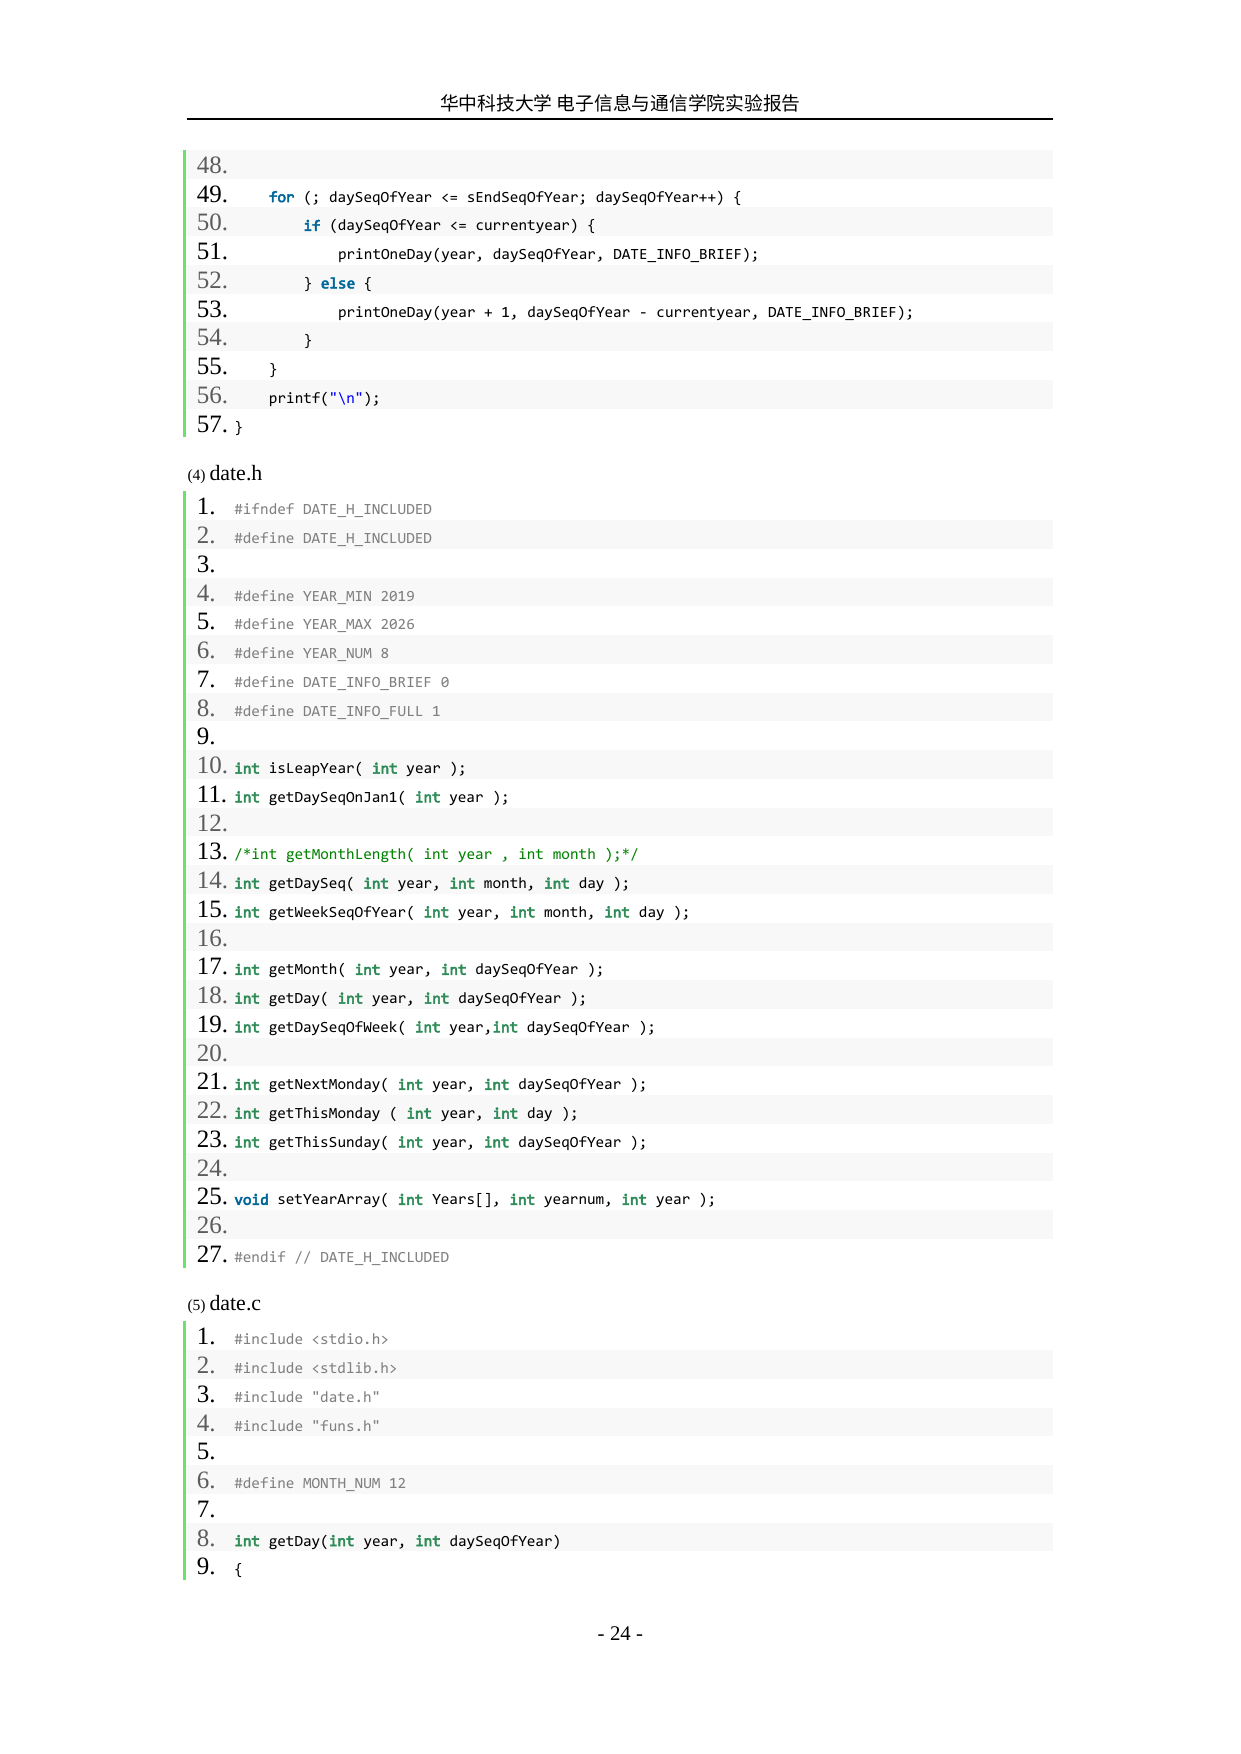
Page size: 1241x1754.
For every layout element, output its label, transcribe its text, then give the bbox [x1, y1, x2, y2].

list int getWeekSeqOfYear( int year, int month, int day ); [186, 894, 1053, 923]
list int getMonth( int year, int daySeqOfYear ); [186, 951, 1053, 980]
list /*int getMonthLength( int year , int month );*/ [186, 836, 1053, 865]
list } [186, 409, 1053, 437]
list #define YEAR_NUM 8 [186, 635, 1053, 664]
list #define DATE_H_INCLUDED [186, 520, 1053, 549]
list } else { [186, 265, 1053, 294]
list int getDay( int year, int daySeqOfYear ); [186, 980, 1053, 1009]
list printOneDay(year, daySeqOfYear, DATE_INFO_BRIEF); [186, 236, 1053, 265]
list } [186, 351, 1053, 380]
list #define DATE_INFO_FULL 1 [186, 693, 1053, 721]
list #define YEAR_MAX 2026 [186, 606, 1053, 635]
list #ifndef DATE_H_INCLUDED [186, 491, 1053, 520]
list int getNextMonday( int year, int daySeqOfYear ); [186, 1066, 1053, 1095]
list for (; daySeqOfYear <= sEndSeqOfYear; daySeqOfYear++) { [186, 179, 1053, 207]
list date.h [187, 460, 1053, 485]
list #include "date.h" [186, 1379, 1053, 1408]
list #include <stdlib.h> [186, 1350, 1053, 1379]
list #define DATE_INFO_BRIEF 0 [186, 664, 1053, 693]
list date.c [187, 1290, 1053, 1315]
list #endif // DATE_H_INCLUDED [186, 1239, 1053, 1268]
list int getDay(int year, int daySeqOfYear) [186, 1523, 1053, 1551]
list { [186, 1551, 1053, 1580]
list int getThisSunday( int year, int daySeqOfYear ); [186, 1124, 1053, 1153]
list #include <stdio.h> [186, 1321, 1053, 1350]
list int getDaySeq( int year, int month, int day ); [186, 865, 1053, 894]
list #include "funs.h" [186, 1408, 1053, 1436]
list int getDaySeqOfWeek( int year,int daySeqOfYear ); [186, 1009, 1053, 1038]
list printf("\n"); [186, 380, 1053, 409]
list if (daySeqOfYear <= currentyear) { [186, 207, 1053, 236]
list int getThisMonday ( int year, int day ); [186, 1095, 1053, 1124]
list void setYearArray( int Years[], int yearnum, int year ); [186, 1181, 1053, 1210]
list } [186, 322, 1053, 351]
list #define MONTH_NUM 12 [186, 1465, 1053, 1494]
list int getDaySeqOnJan1( int year ); [186, 779, 1053, 808]
list #define YEAR_MIN 2019 [186, 578, 1053, 606]
list int isLeapYear( int year ); [186, 750, 1053, 779]
list printOneDay(year + 1, daySeqOfYear - currentyear, DATE_INFO_BRIEF); [186, 294, 1053, 322]
